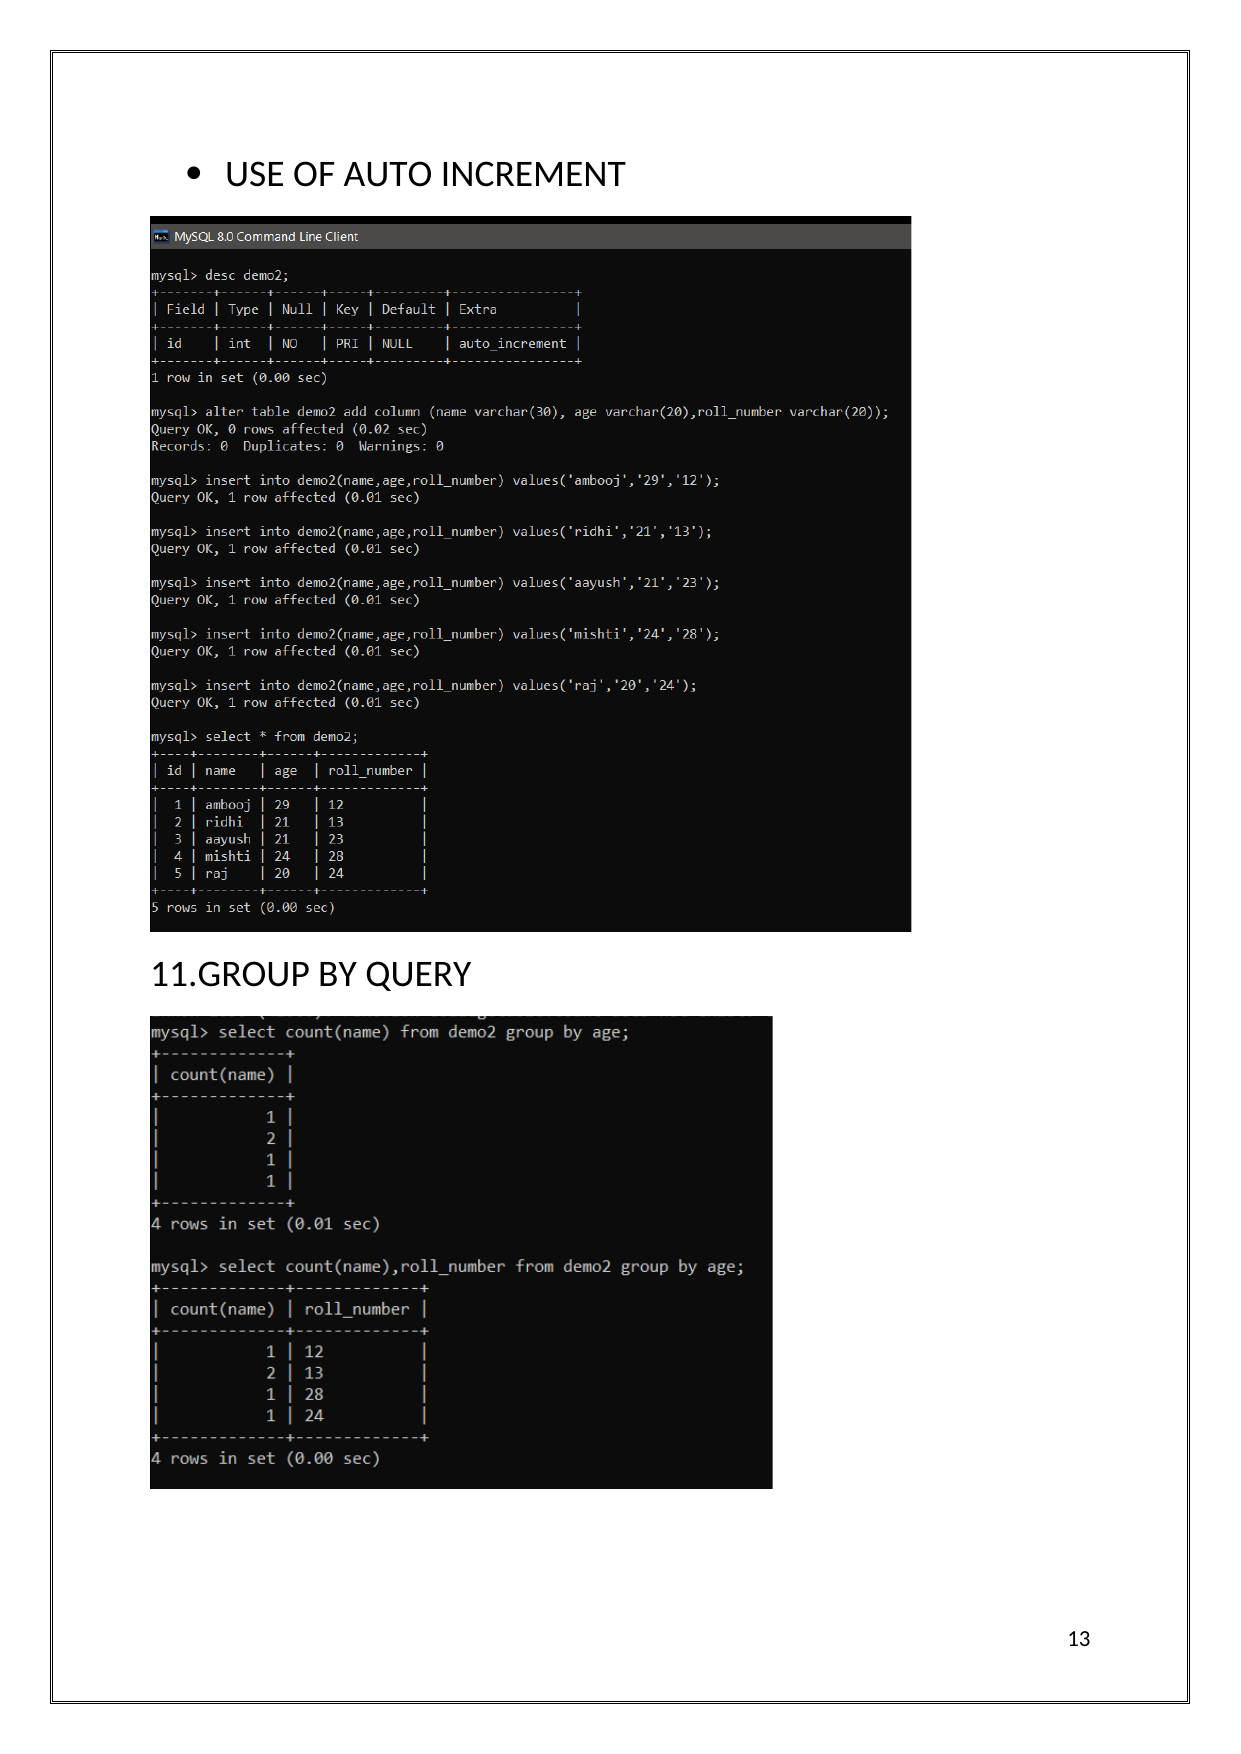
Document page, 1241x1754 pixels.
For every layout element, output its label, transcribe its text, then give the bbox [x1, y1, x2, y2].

list USE OF AUTO INCREMENT [187, 150, 1090, 196]
picture [150, 216, 912, 932]
text 11.GROUP BY QUERY [150, 950, 1090, 996]
picture [150, 1016, 773, 1489]
